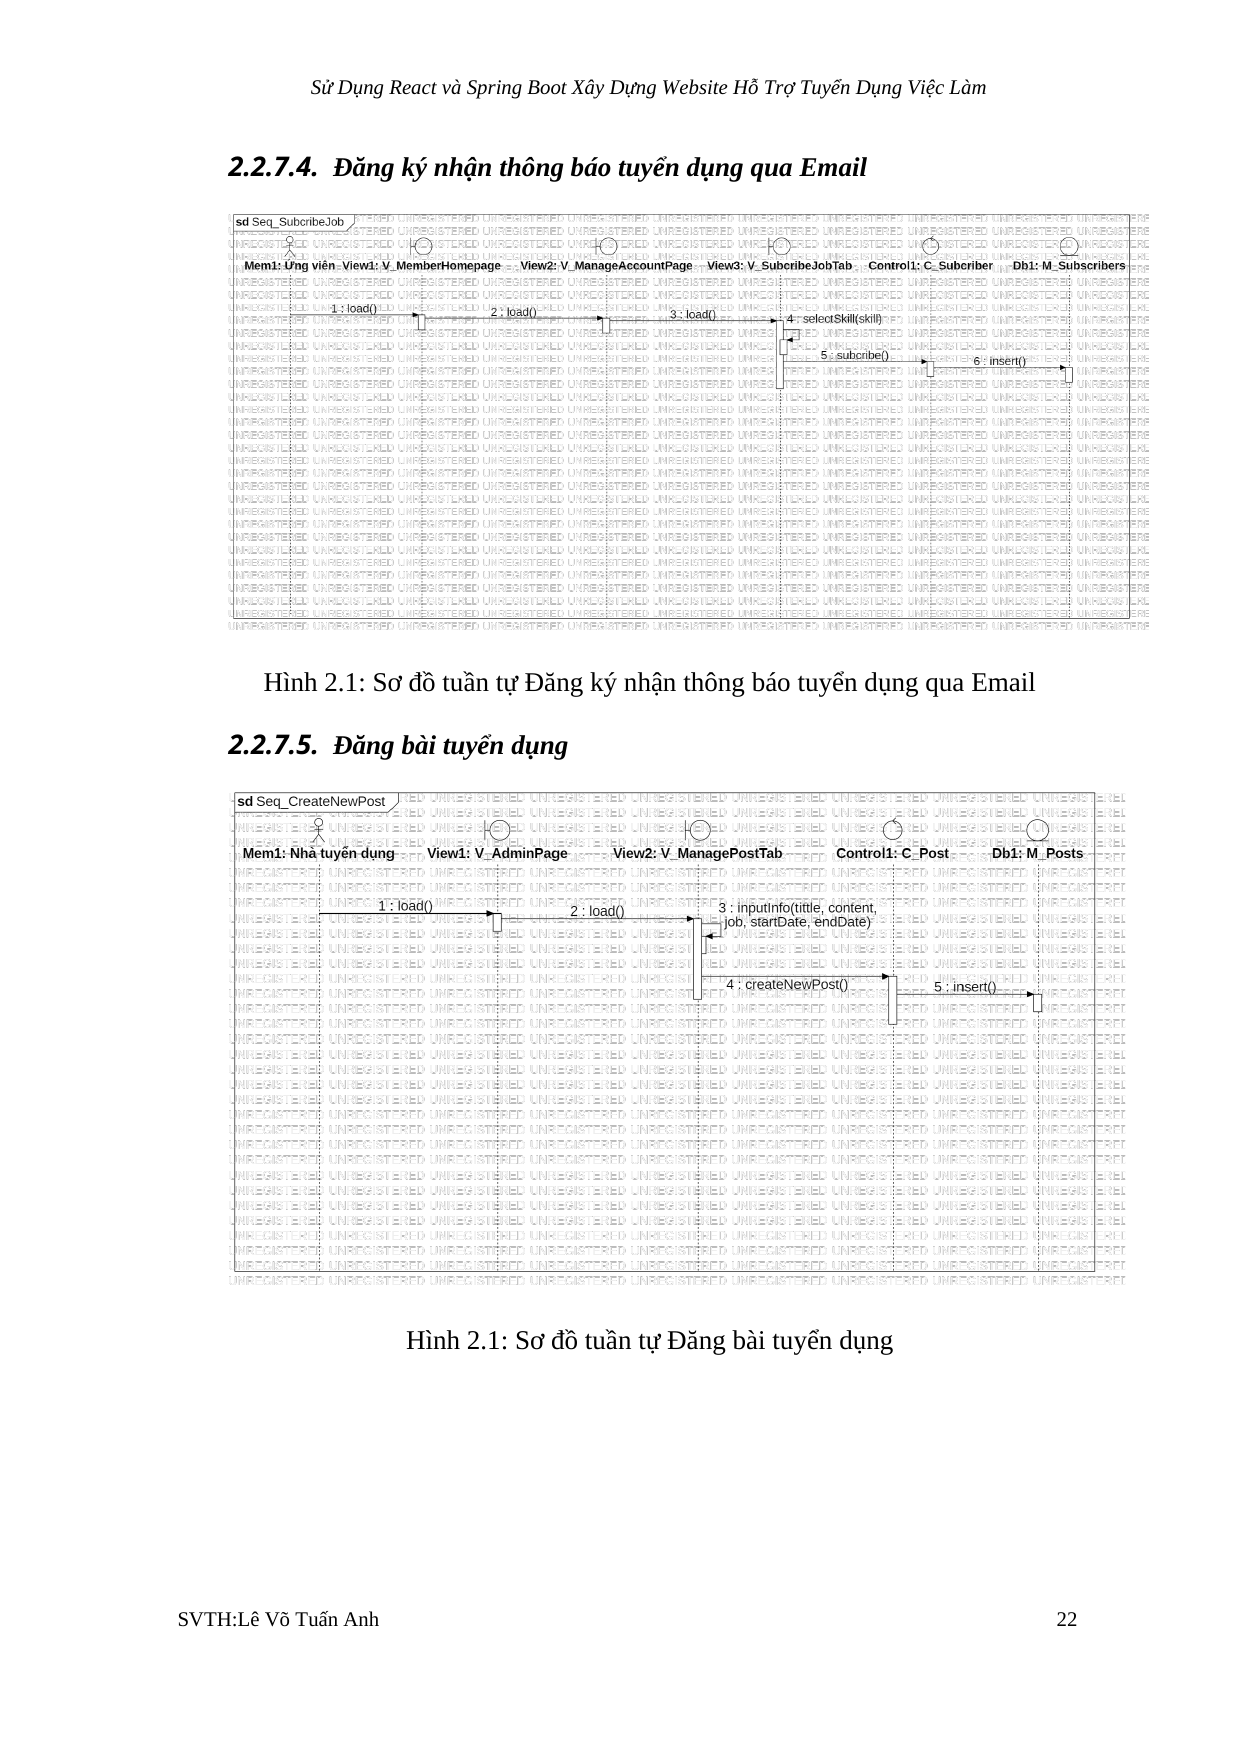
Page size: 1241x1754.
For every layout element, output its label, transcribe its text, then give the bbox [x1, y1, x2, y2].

subtitle Sơ đồ tuần tự Đăng ký nhận thông báo tuyển dụng qua Email [177, 666, 1122, 697]
subtitle Đăng bài tuyển dụng [177, 726, 1122, 762]
subtitle Đăng ký nhận thông báo tuyển dụng qua Email [177, 148, 1122, 184]
subtitle Sơ đồ tuần tự Đăng bài tuyển dụng [177, 1324, 1122, 1355]
picture [228, 787, 1126, 1296]
picture [228, 209, 1149, 639]
